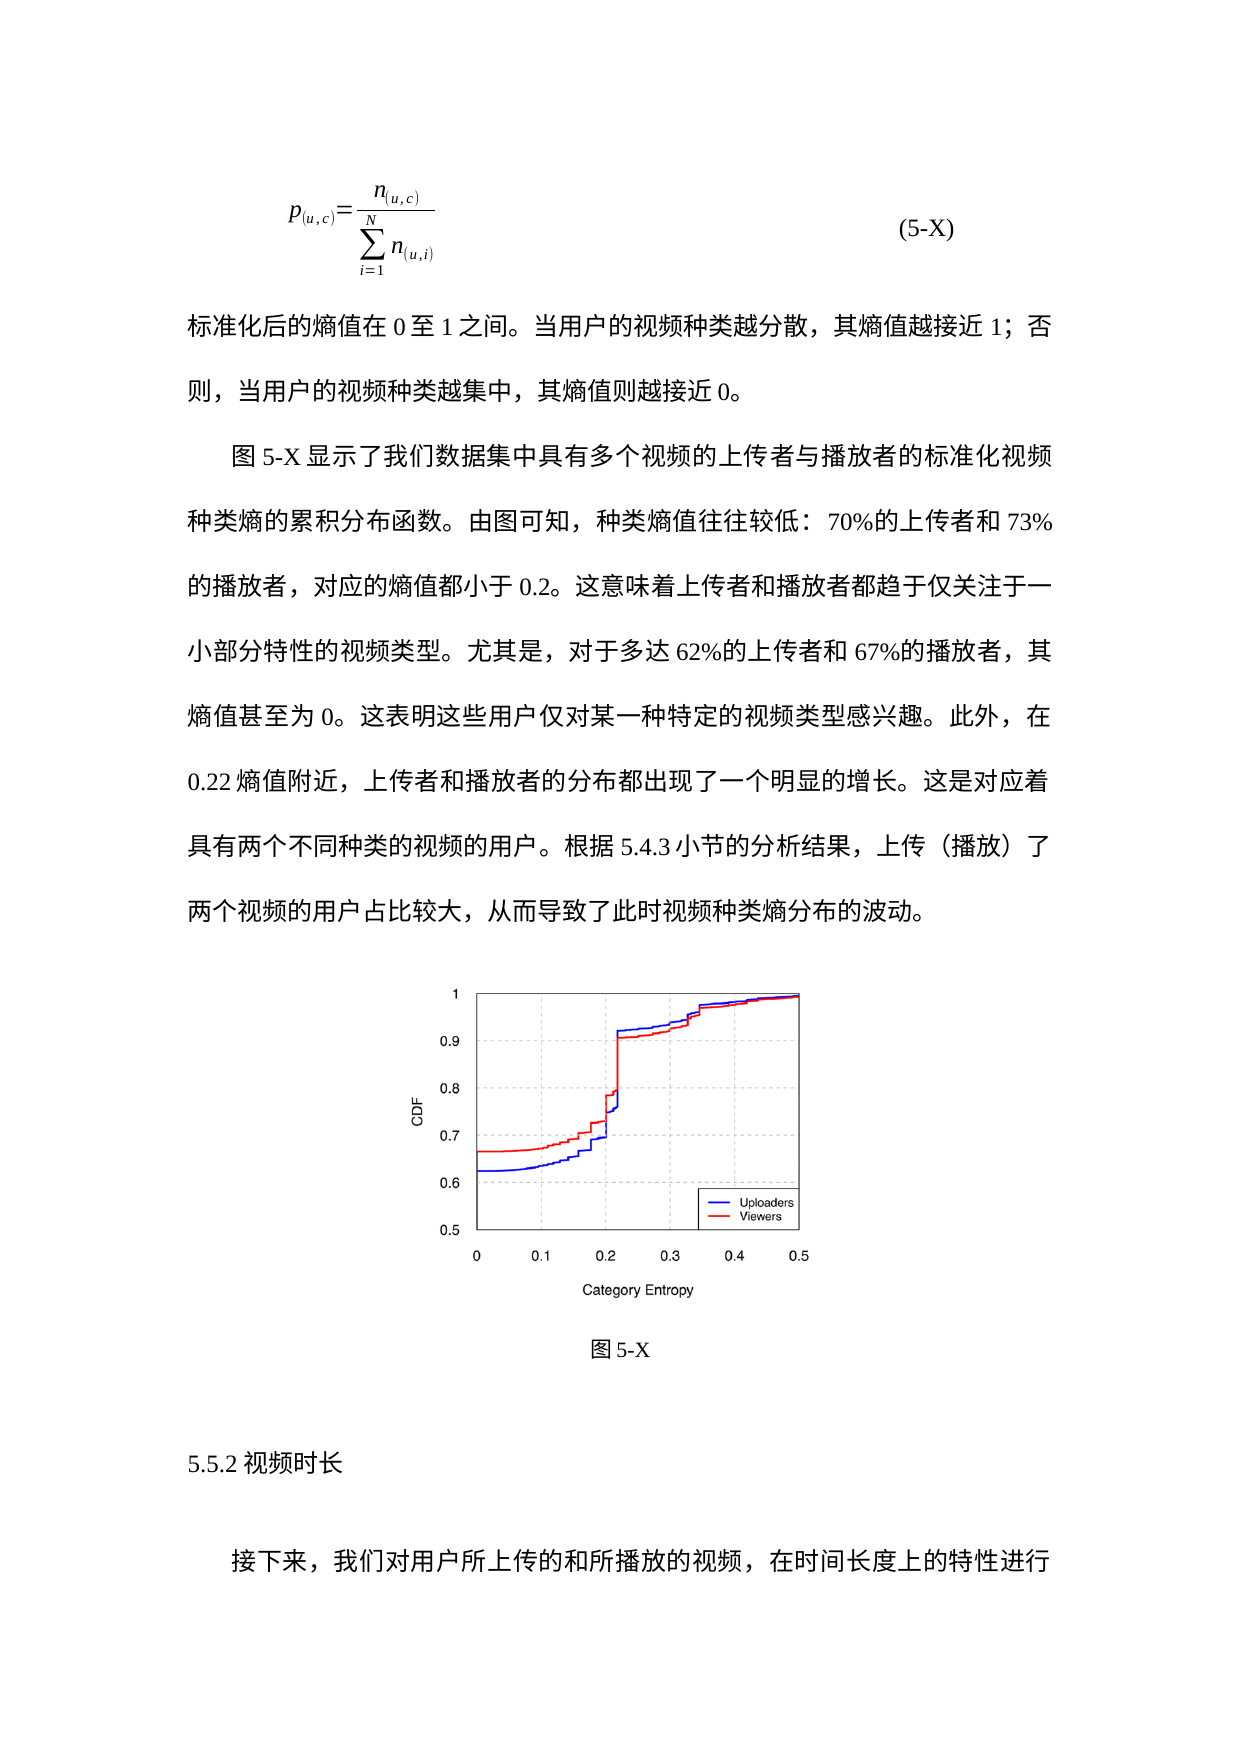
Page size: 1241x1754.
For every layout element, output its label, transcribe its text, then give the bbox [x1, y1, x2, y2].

text 视频时长 [187, 1429, 1053, 1494]
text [187, 1527, 1053, 1592]
text 标准化后的熵值在0至1之间。当用户的视频种类越分散，其熵值越接近1；否则，当用户的视频种类越集中，其熵值则越接近0。 [187, 292, 1053, 422]
text (5-X) [187, 162, 1053, 292]
text 图5-X [187, 1332, 1053, 1364]
text 图5-X显示了我们数据集中具有多个视频的上传者与播放者的标准化视频种类熵的累积分布函数。由图可知，种类熵值往往较低：70%的上传者和73%的播放者，对应的熵值都小于0.2。这意味着上传者和播放者都趋于仅关注于一小部分特性的视频类型。尤其是，对于多达62%的上传者和67%的播放者，其熵值甚至为0。这表明这些用户仅对某一种特定的视频类型感兴趣。此外，在0.22熵值附近，上传者和播放者的分布都出现了一个明显的增长。这是对应着具有两个不同种类的视频的用户。根据5.4.3小节的分析结果，上传（播放）了两个视频的用户占比较大，从而导致了此时视频种类熵分布的波动。 [187, 422, 1053, 942]
picture [406, 974, 835, 1317]
